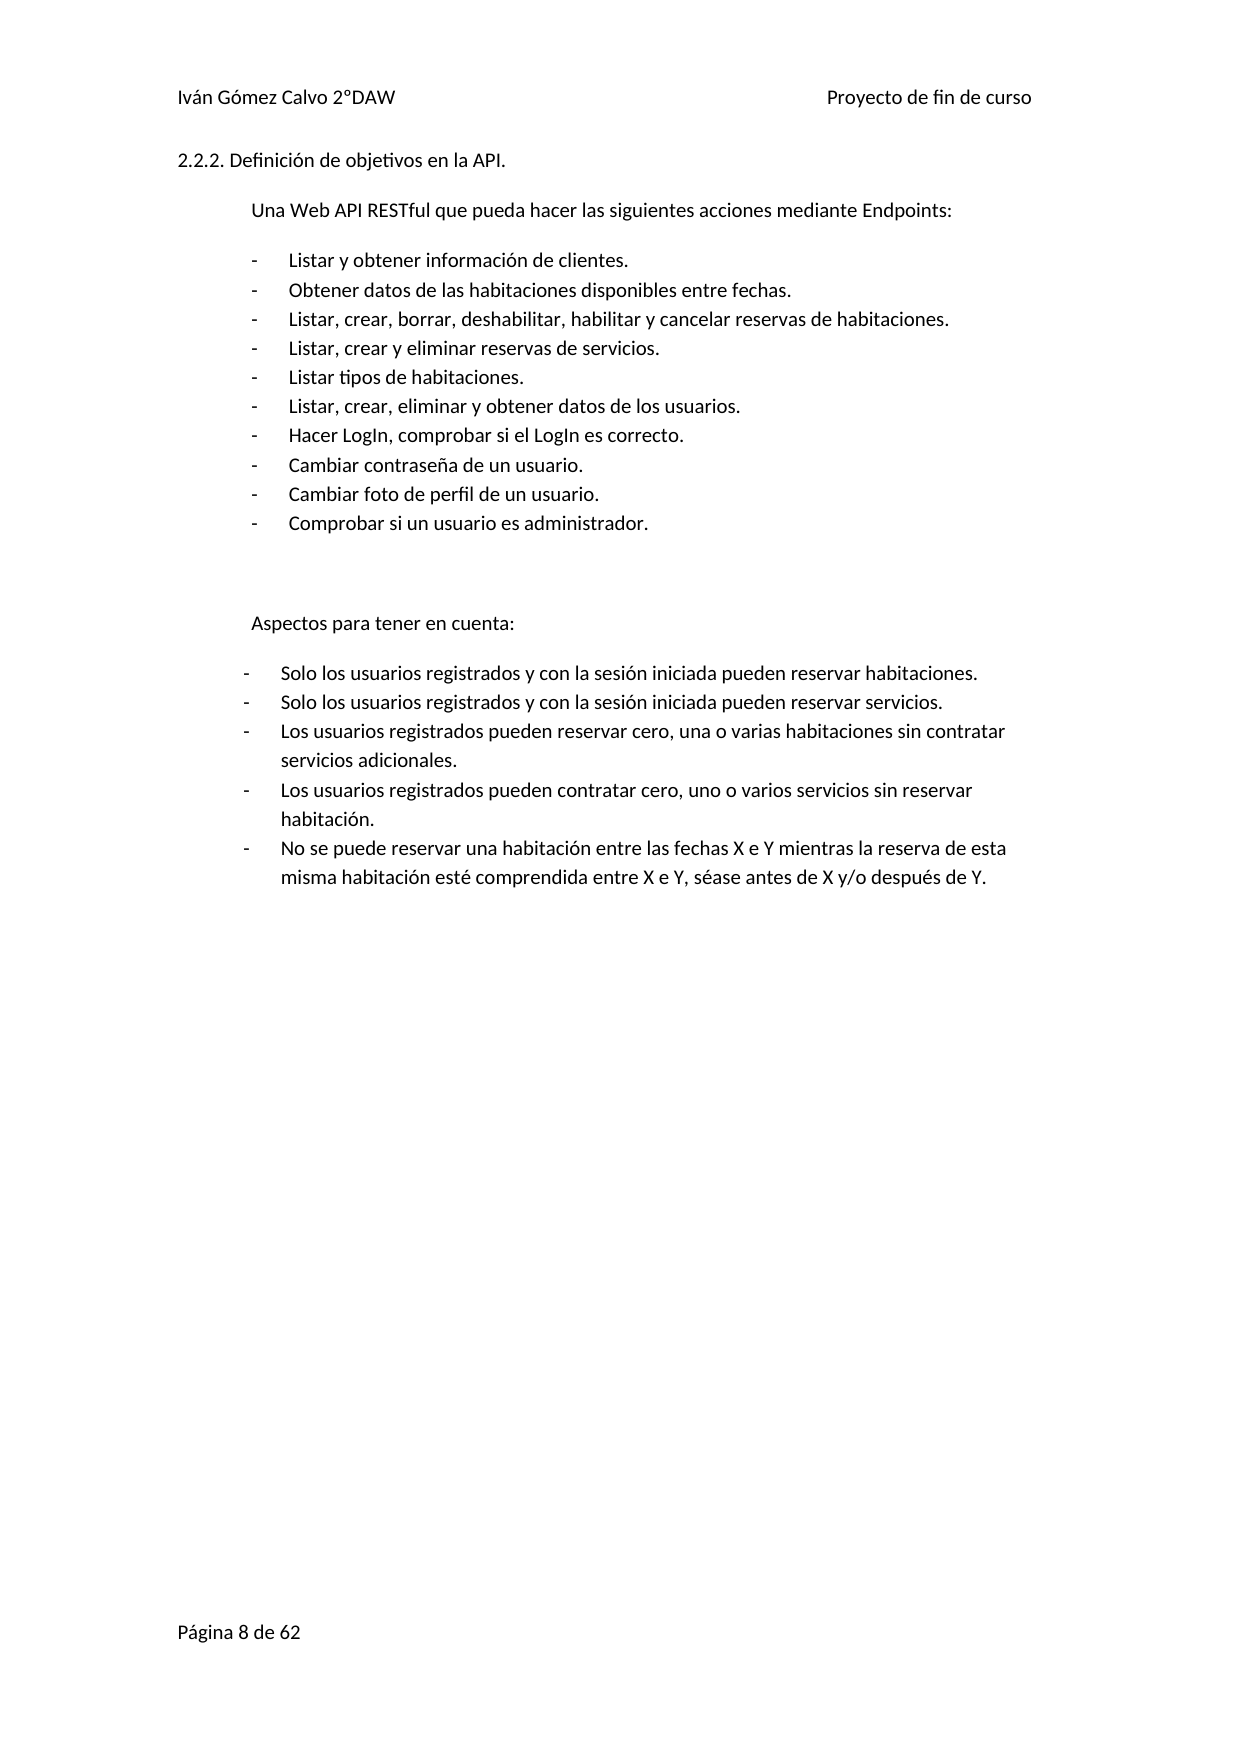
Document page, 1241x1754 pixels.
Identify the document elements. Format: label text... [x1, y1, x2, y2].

list Listar y obtener información de clientes. [251, 248, 1063, 273]
list Solo los usuarios registrados y con la sesión iniciada pueden reservar servicios. [243, 689, 1063, 715]
list Listar, crear y eliminar reservas de servicios. [251, 335, 1063, 361]
list Los usuarios registrados pueden contratar cero, uno o varios servicios sin reservar habitación. [243, 777, 1063, 831]
list Obtener datos de las habitaciones disponibles entre fechas. [251, 277, 1063, 302]
list Hacer LogIn, comprobar si el LogIn es correcto. [251, 423, 1063, 448]
list Listar, crear, eliminar y obtener datos de los usuarios. [251, 393, 1063, 419]
text 2.2.2. Definición de objetivos en la API. [177, 148, 1063, 173]
list No se puede reservar una habitación entre las fechas X e Y mientras la reserva de esta misma habitación esté comprendida entre X e Y, séase antes de X y/o después de Y. [243, 835, 1063, 890]
list Cambiar foto de perfil de un usuario. [251, 481, 1063, 506]
list Listar, crear, borrar, deshabilitar, habilitar y cancelar reservas de habitaciones. [251, 306, 1063, 331]
list Listar tipos de habitaciones. [251, 364, 1063, 390]
text Aspectos para tener en cuenta: [177, 610, 1063, 636]
text Una Web API RESTful que pueda hacer las siguientes acciones mediante Endpoints: [177, 198, 1063, 223]
list Cambiar contraseña de un usuario. [251, 452, 1063, 477]
list Los usuarios registrados pueden reservar cero, una o varias habitaciones sin contratar servicios adicionales. [243, 718, 1063, 773]
list Comprobar si un usuario es administrador. [251, 510, 1063, 536]
list Solo los usuarios registrados y con la sesión iniciada pueden reservar habitaciones. [243, 660, 1063, 686]
